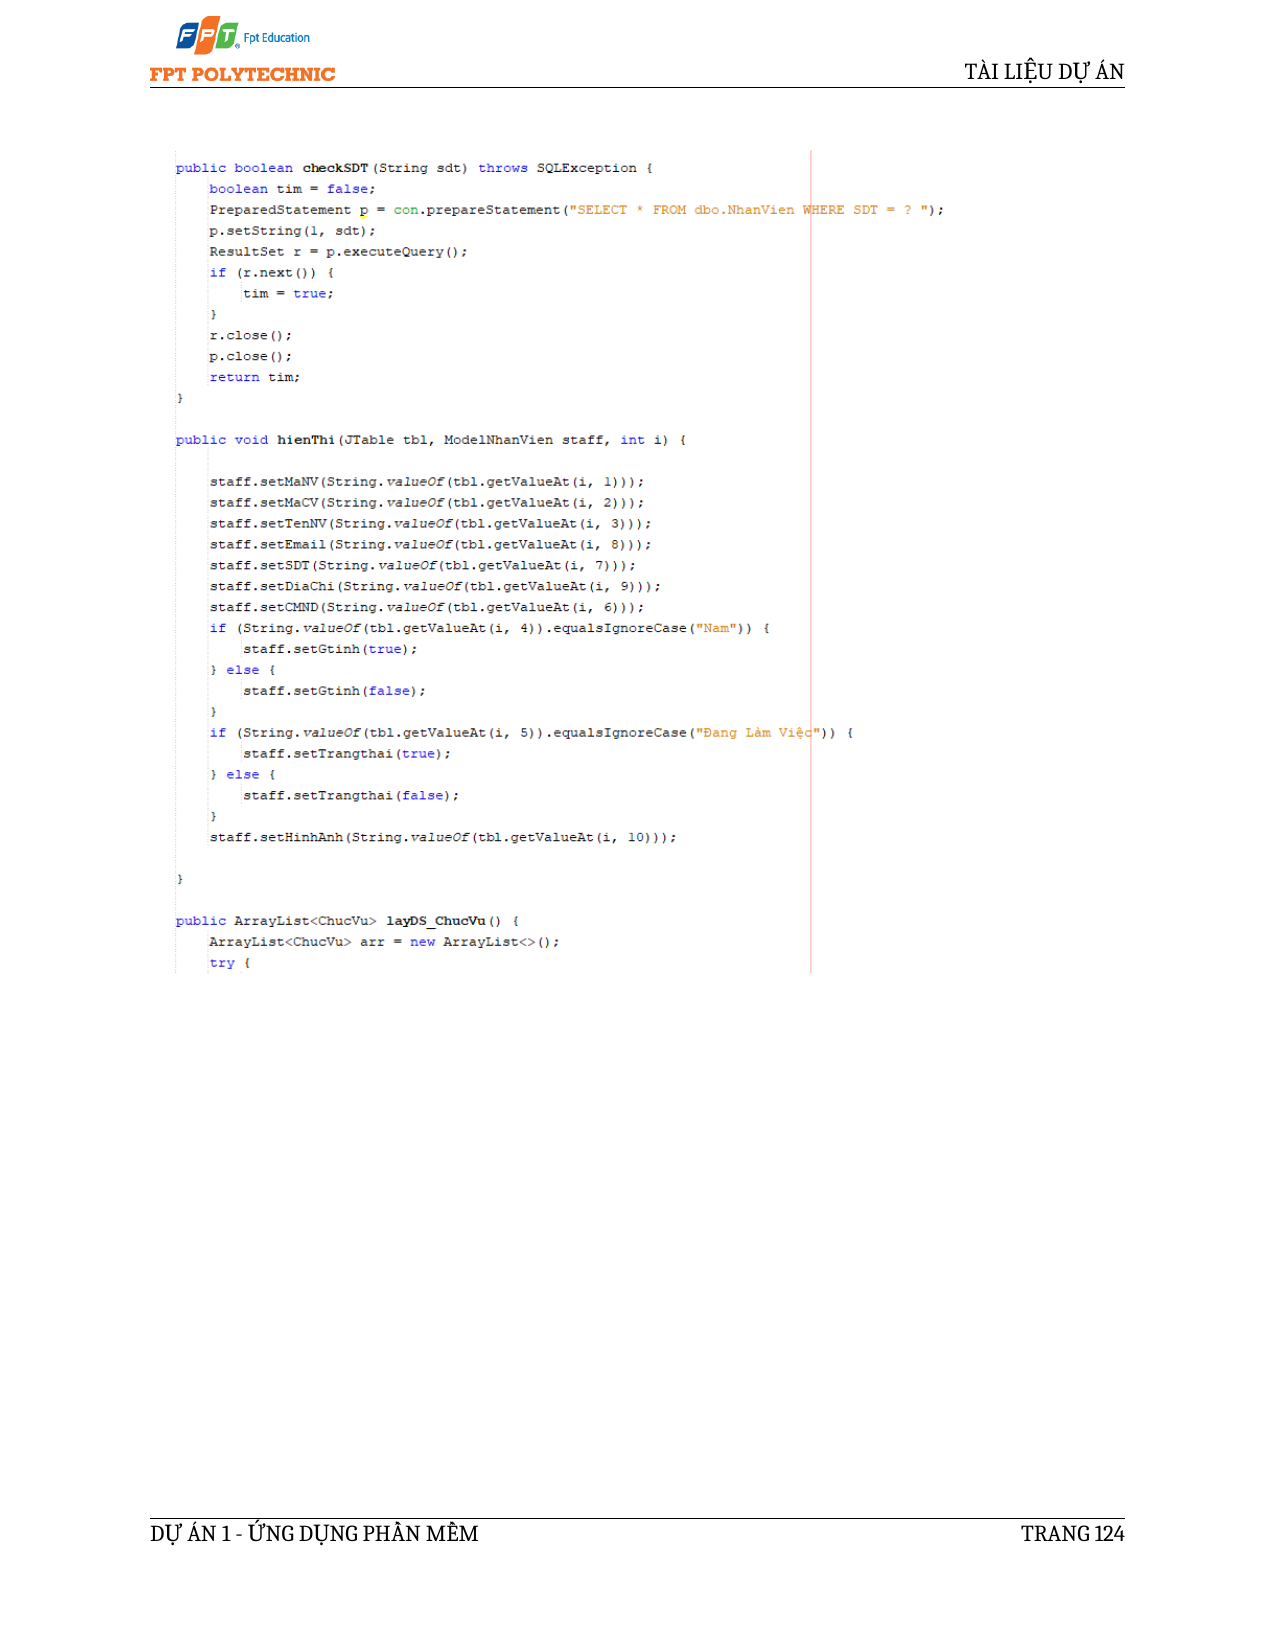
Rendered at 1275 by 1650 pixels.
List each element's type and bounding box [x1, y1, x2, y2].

picture [150, 16, 337, 81]
picture [150, 150, 1125, 973]
